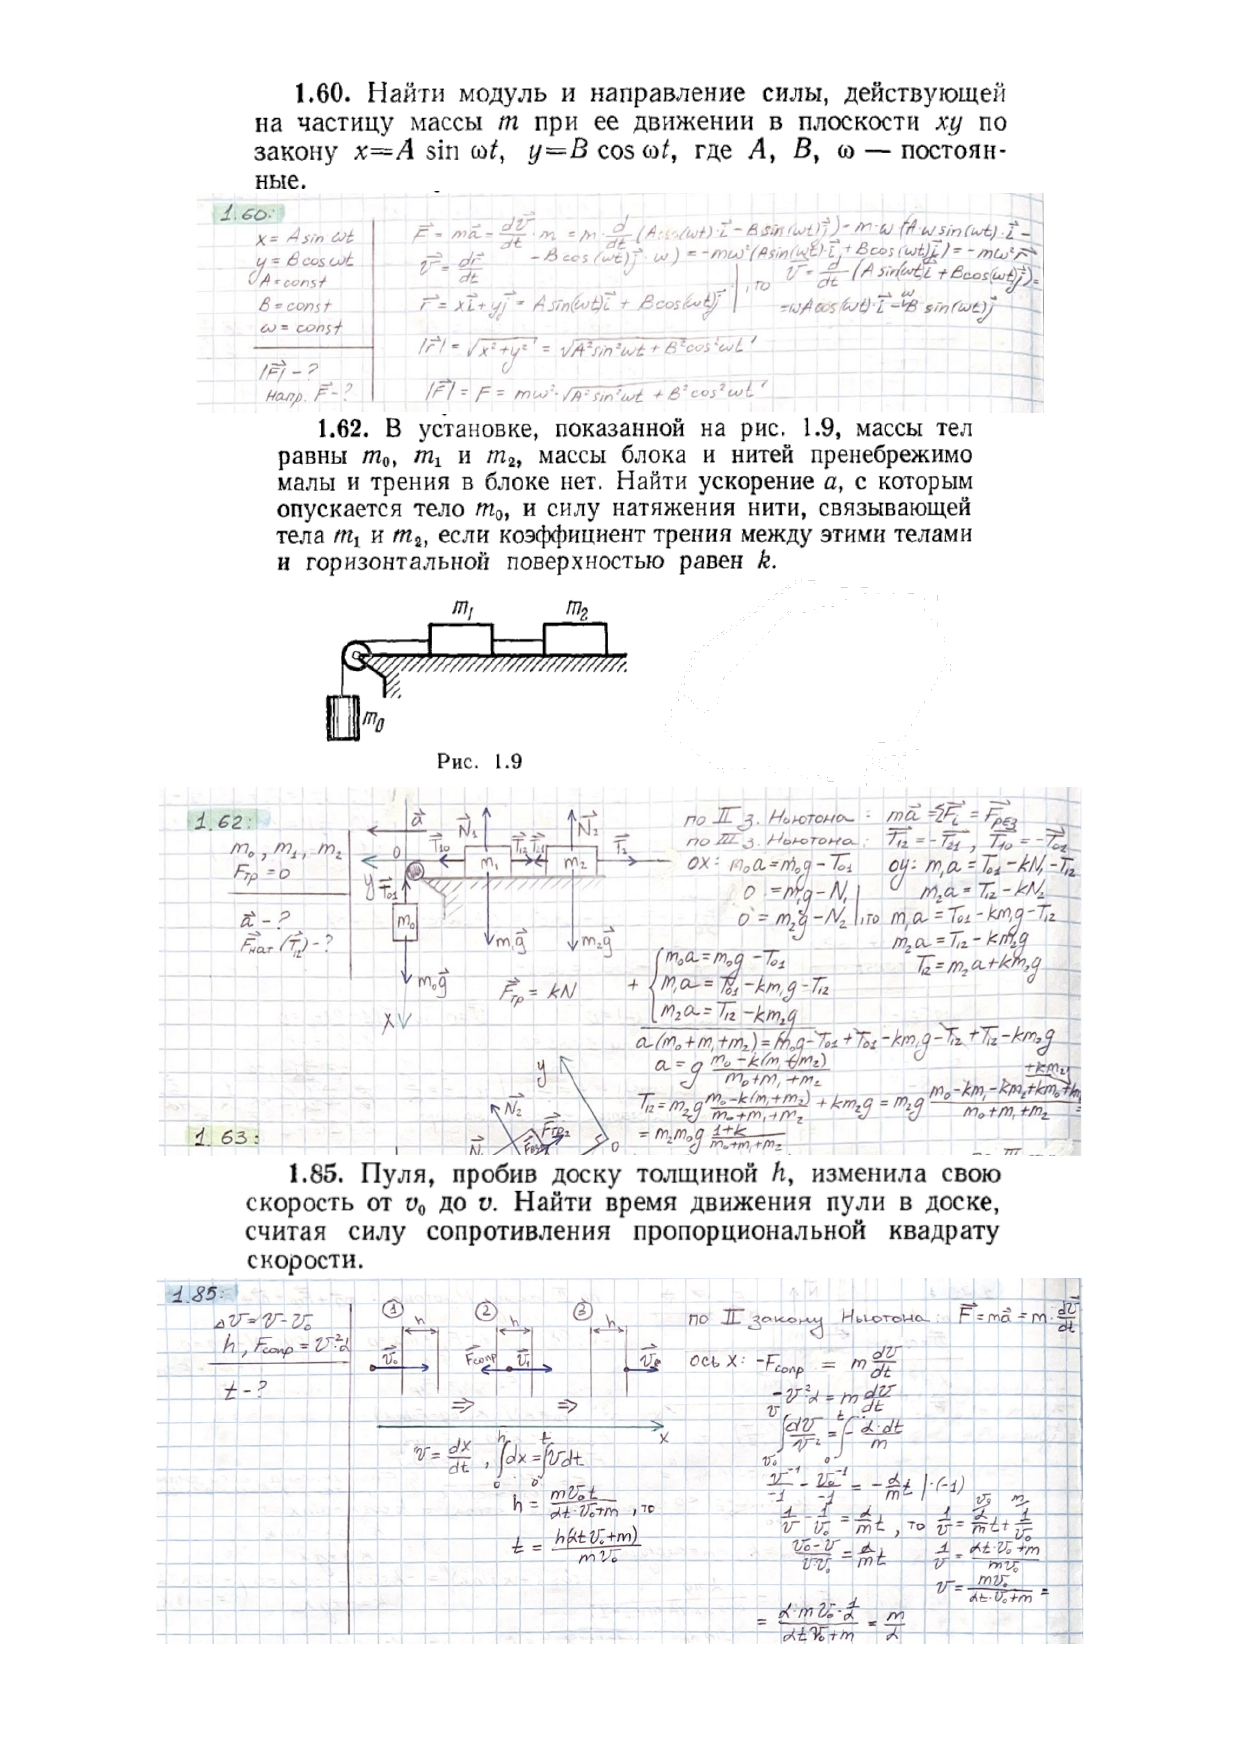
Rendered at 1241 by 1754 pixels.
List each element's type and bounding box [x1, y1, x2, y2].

picture [156, 61, 1084, 1644]
